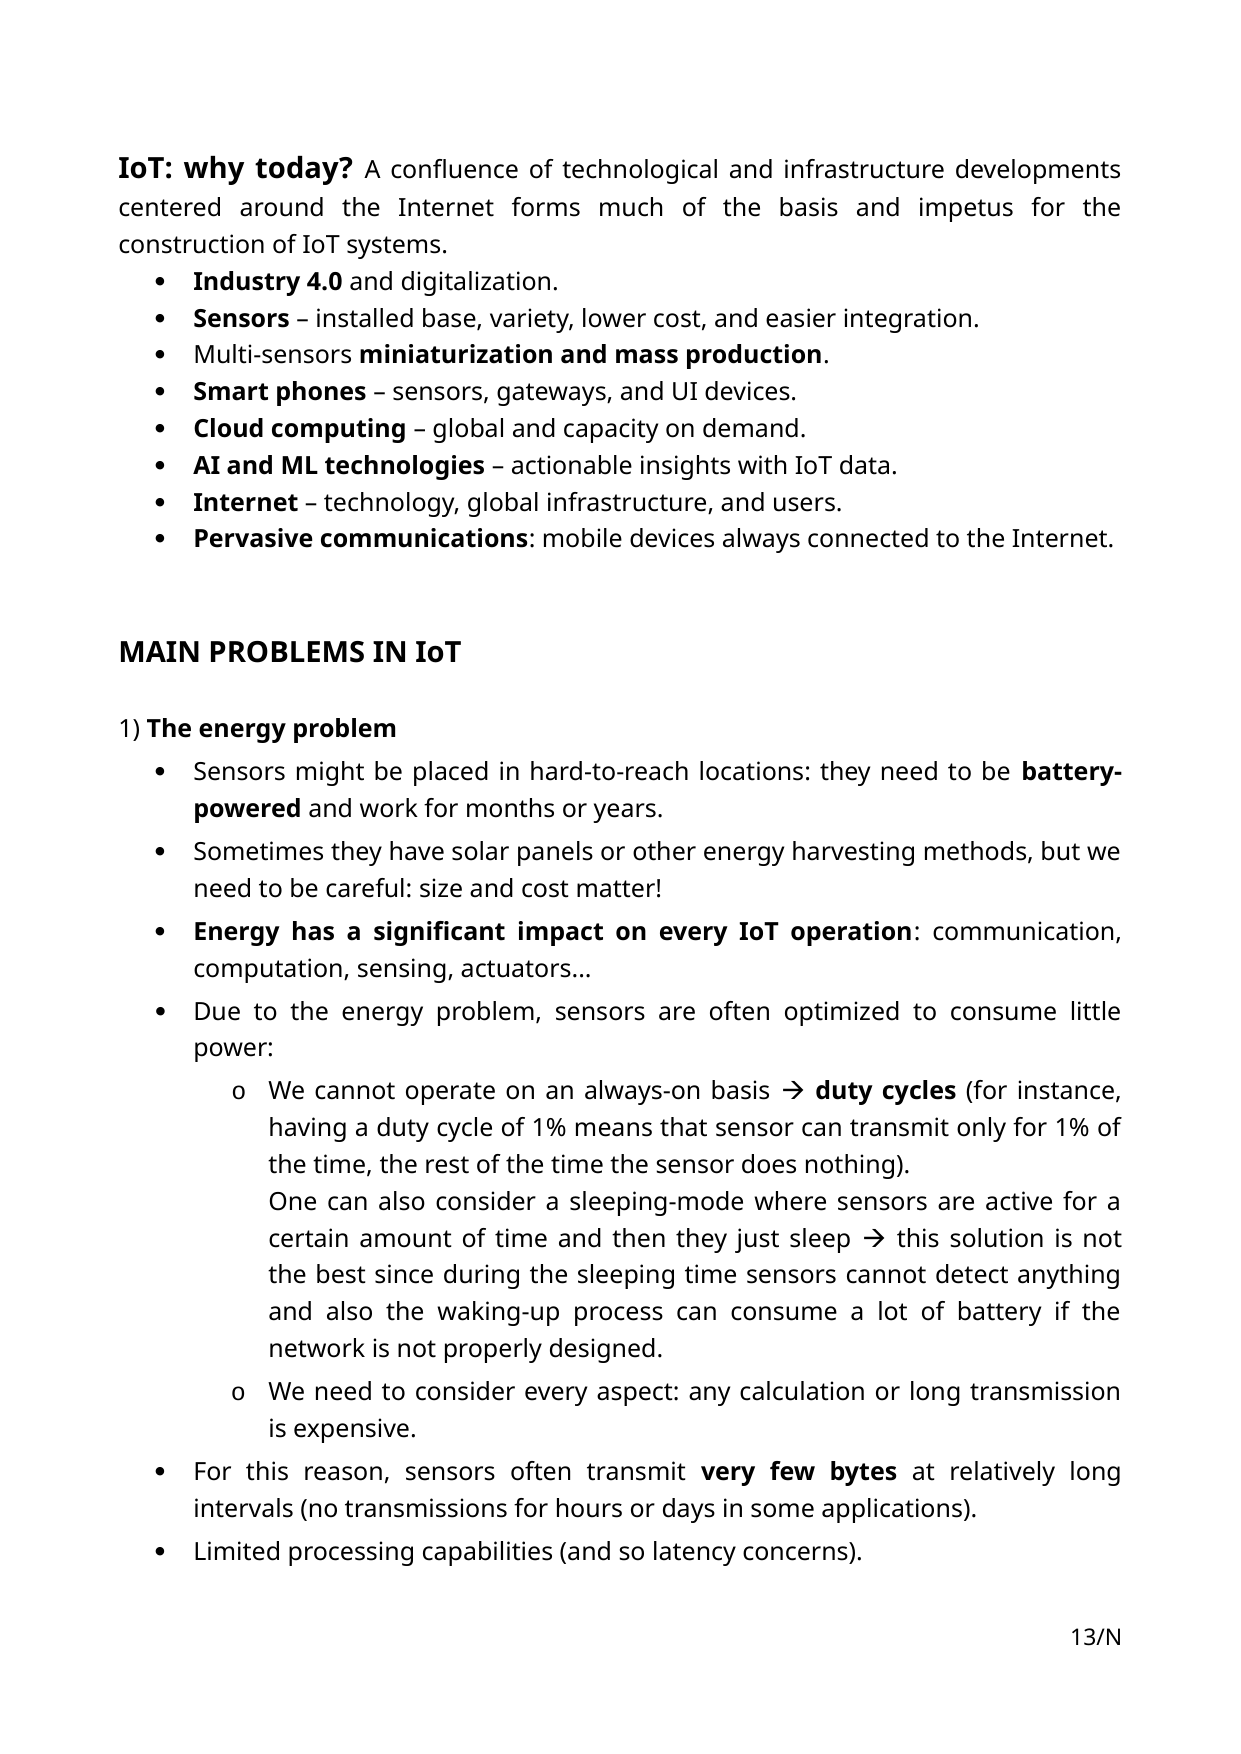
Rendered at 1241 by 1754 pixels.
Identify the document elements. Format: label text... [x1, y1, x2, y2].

list Limited processing capabilities (and so latency concerns). [156, 1533, 1122, 1567]
list Sensors – installed base, variety, lower cost, and easier integration. [156, 300, 1122, 334]
list Pervasive communications: mobile devices always connected to the Internet. [156, 521, 1122, 555]
list Sensors might be placed in hard-to-reach locations: they need to be battery-powered and work for months or years. [156, 754, 1122, 825]
list Multi-sensors miniaturization and mass production. [156, 337, 1122, 371]
list We need to consider every aspect: any calculation or long transmission is expensive. [231, 1374, 1122, 1445]
list Due to the energy problem, sensors are often optimized to consume little power: [156, 993, 1122, 1064]
list Cloud computing – global and capacity on demand. [156, 411, 1122, 445]
list Energy has a significant impact on every IoT operation: communication, computation, sensing, actuators... [156, 913, 1122, 984]
text 1) The energy problem [118, 711, 1122, 745]
list Sometimes they have solar panels or other energy harvesting methods, but we need to be careful: size and cost matter! [156, 834, 1122, 904]
list Smart phones – sensors, gateways, and UI devices. [156, 374, 1122, 408]
list For this reason, sensors often transmit very few bytes at relatively long intervals (no transmissions for hours or days in some applications). [156, 1454, 1122, 1524]
list Internet – technology, global infrastructure, and users. [156, 484, 1122, 518]
list Industry 4.0 and digitalization. [156, 263, 1122, 298]
text IoT: why today? A confluence of technological and infrastructure developments centered around the Internet forms much of the basis and impetus for the construction of IoT systems. [118, 148, 1122, 261]
list AI and ML technologies – actionable insights with IoT data. [156, 447, 1122, 481]
list We cannot operate on an always-on basis duty cycles (for instance, having a duty cycle of 1% means that sensor can transmit only for 1% of the time, the rest of the time the sensor does nothing). [231, 1073, 1122, 1181]
list One can also consider a sleeping-mode where sensors are active for a certain amount of time and then they just sleep this solution is not the best since during the sleeping time sensors cannot detect anything and also the waking-up process can consume a lot of battery if the network is not properly designed. [268, 1183, 1122, 1365]
text MAIN PROBLEMS IN IoT [118, 631, 1122, 671]
